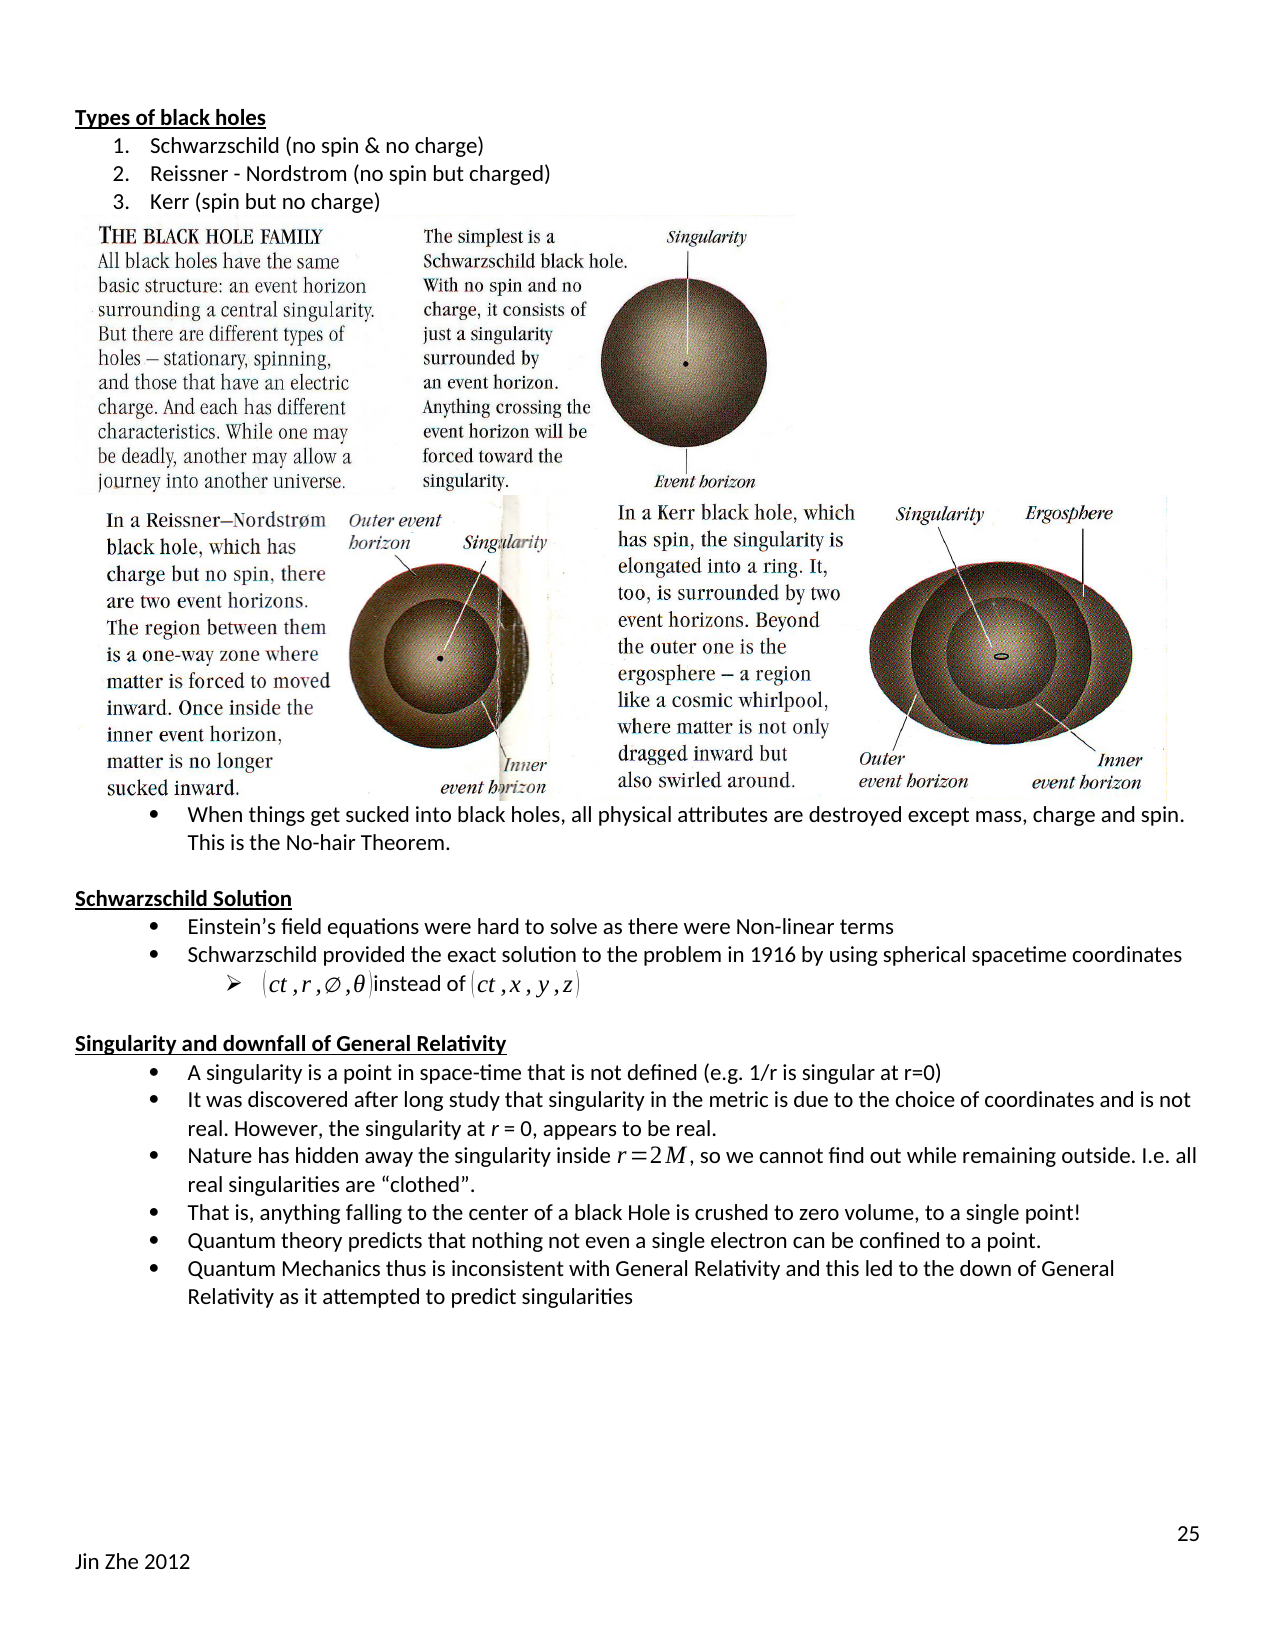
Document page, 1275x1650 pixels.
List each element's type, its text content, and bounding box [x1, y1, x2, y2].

picture [75, 215, 1168, 801]
text Singularity and downfall of General Relativity [75, 1029, 1200, 1058]
list Quantum theory predicts that nothing not even a single electron can be confined to a point. [150, 1226, 1200, 1254]
list A singularity is a point in space-time that is not defined (e.g. 1/r is singular at r=0) [150, 1058, 1200, 1086]
text Types of black holes [75, 103, 1200, 131]
list Kerr (spin but no charge) [112, 187, 1200, 215]
list Nature has hidden away the singularity inside , so we cannot find out while remaining outside. I.e. all real singularities are “clothed”. [150, 1142, 1200, 1198]
list Quantum Mechanics thus is inconsistent with General Relativity and this led to the down of General Relativity as it attempted to predict singularities [150, 1254, 1200, 1310]
list Reissner - Nordstrom (no spin but charged) [112, 159, 1200, 187]
text Schwarzschild Solution [75, 884, 1200, 912]
list Schwarzschild provided the exact solution to the problem in 1916 by using spherical spacetime coordinates [150, 940, 1200, 968]
list Einstein’s field equations were hard to solve as there were Non-linear terms [150, 912, 1200, 940]
list It was discovered after long study that singularity in the metric is due to the choice of coordinates and is not real. However, the singularity at r = 0, appears to be real. [150, 1086, 1200, 1142]
list When things get sucked into black holes, all physical attributes are destroyed except mass, charge and spin. This is the No-hair Theorem. [150, 800, 1200, 856]
list Schwarzschild (no spin & no charge) [112, 131, 1200, 159]
list instead of [225, 968, 1200, 1002]
list That is, anything falling to the center of a black Hole is crushed to zero volume, to a single point! [150, 1198, 1200, 1226]
